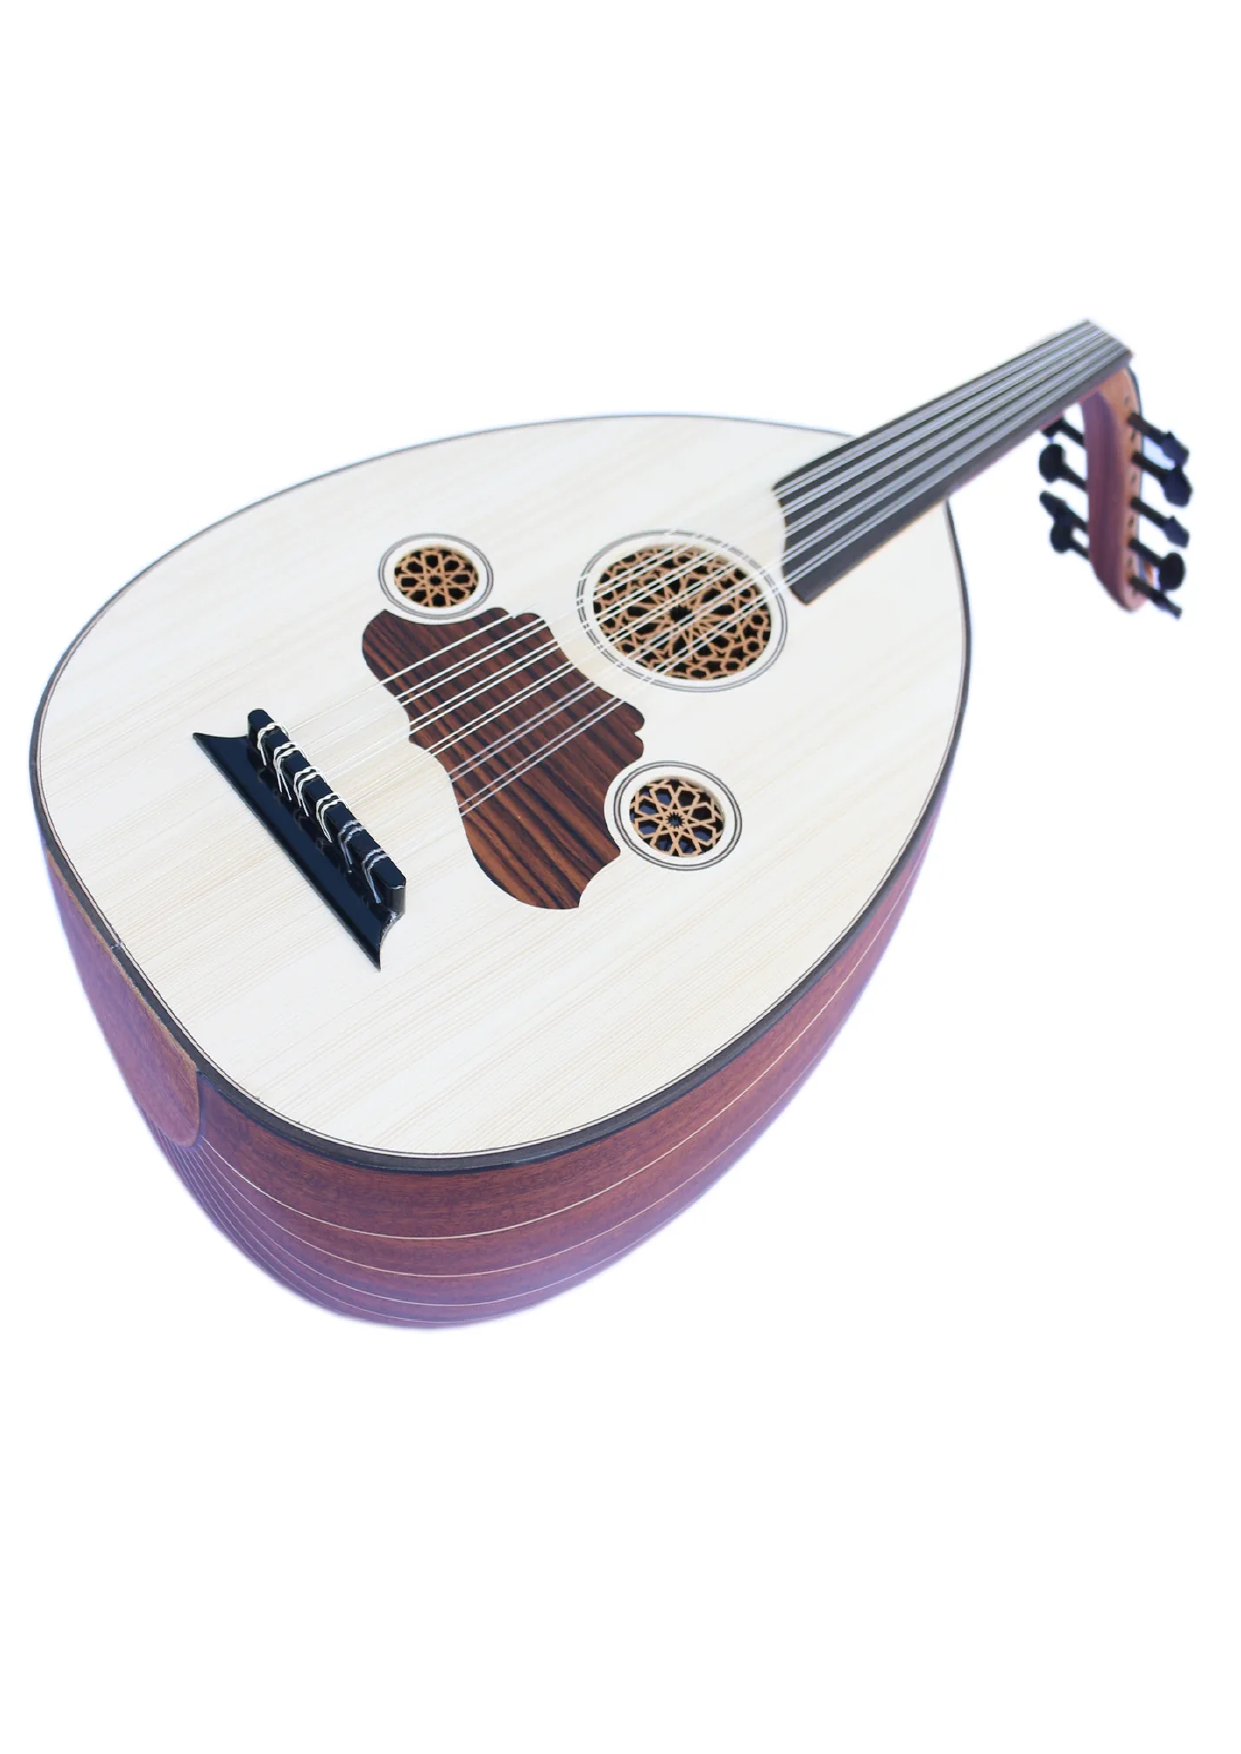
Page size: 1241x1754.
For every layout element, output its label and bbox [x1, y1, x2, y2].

picture [19, 316, 1217, 1347]
